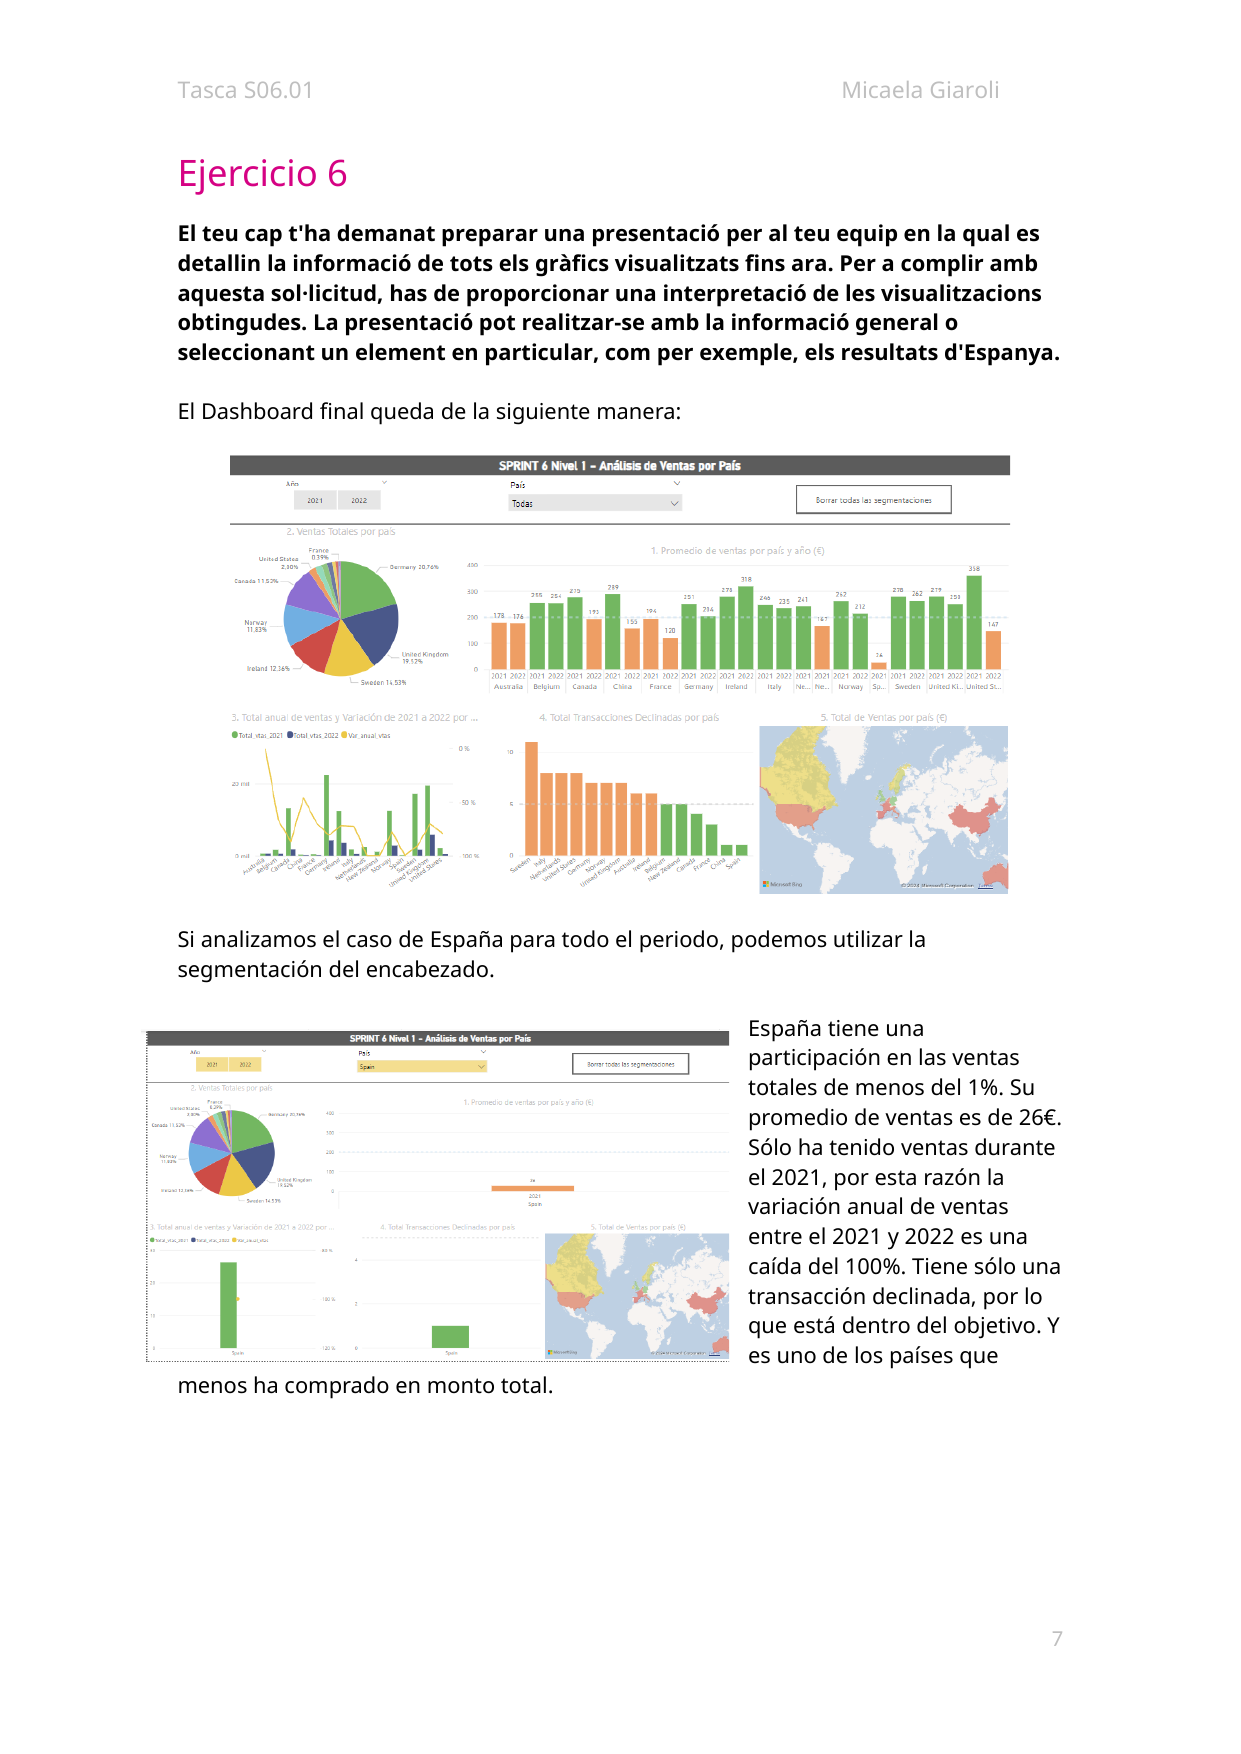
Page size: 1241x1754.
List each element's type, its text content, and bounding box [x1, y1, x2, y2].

picture [230, 455, 1011, 895]
subtitle Si analizamos el caso de España para todo el periodo, podemos utilizar la segmentación del encabezado. [177, 924, 1063, 983]
subtitle El teu cap t'ha demanat preparar una presentació per al teu equip en la qual es detallin la informació de tots els gràfics visualitzats fins ara. Per a complir amb aquesta sol·licitud, has de proporcionar una interpretació de les visualitzacions obtingudes. La presentació pot realitzar-se amb la informació general o seleccionant un element en particular, com per exemple, els resultats d'Espanya. [177, 218, 1063, 367]
subtitle El Dashboard final queda de la siguiente manera: [177, 396, 1063, 426]
text Ejercicio 6 [177, 148, 1063, 197]
picture [141, 1029, 730, 1362]
